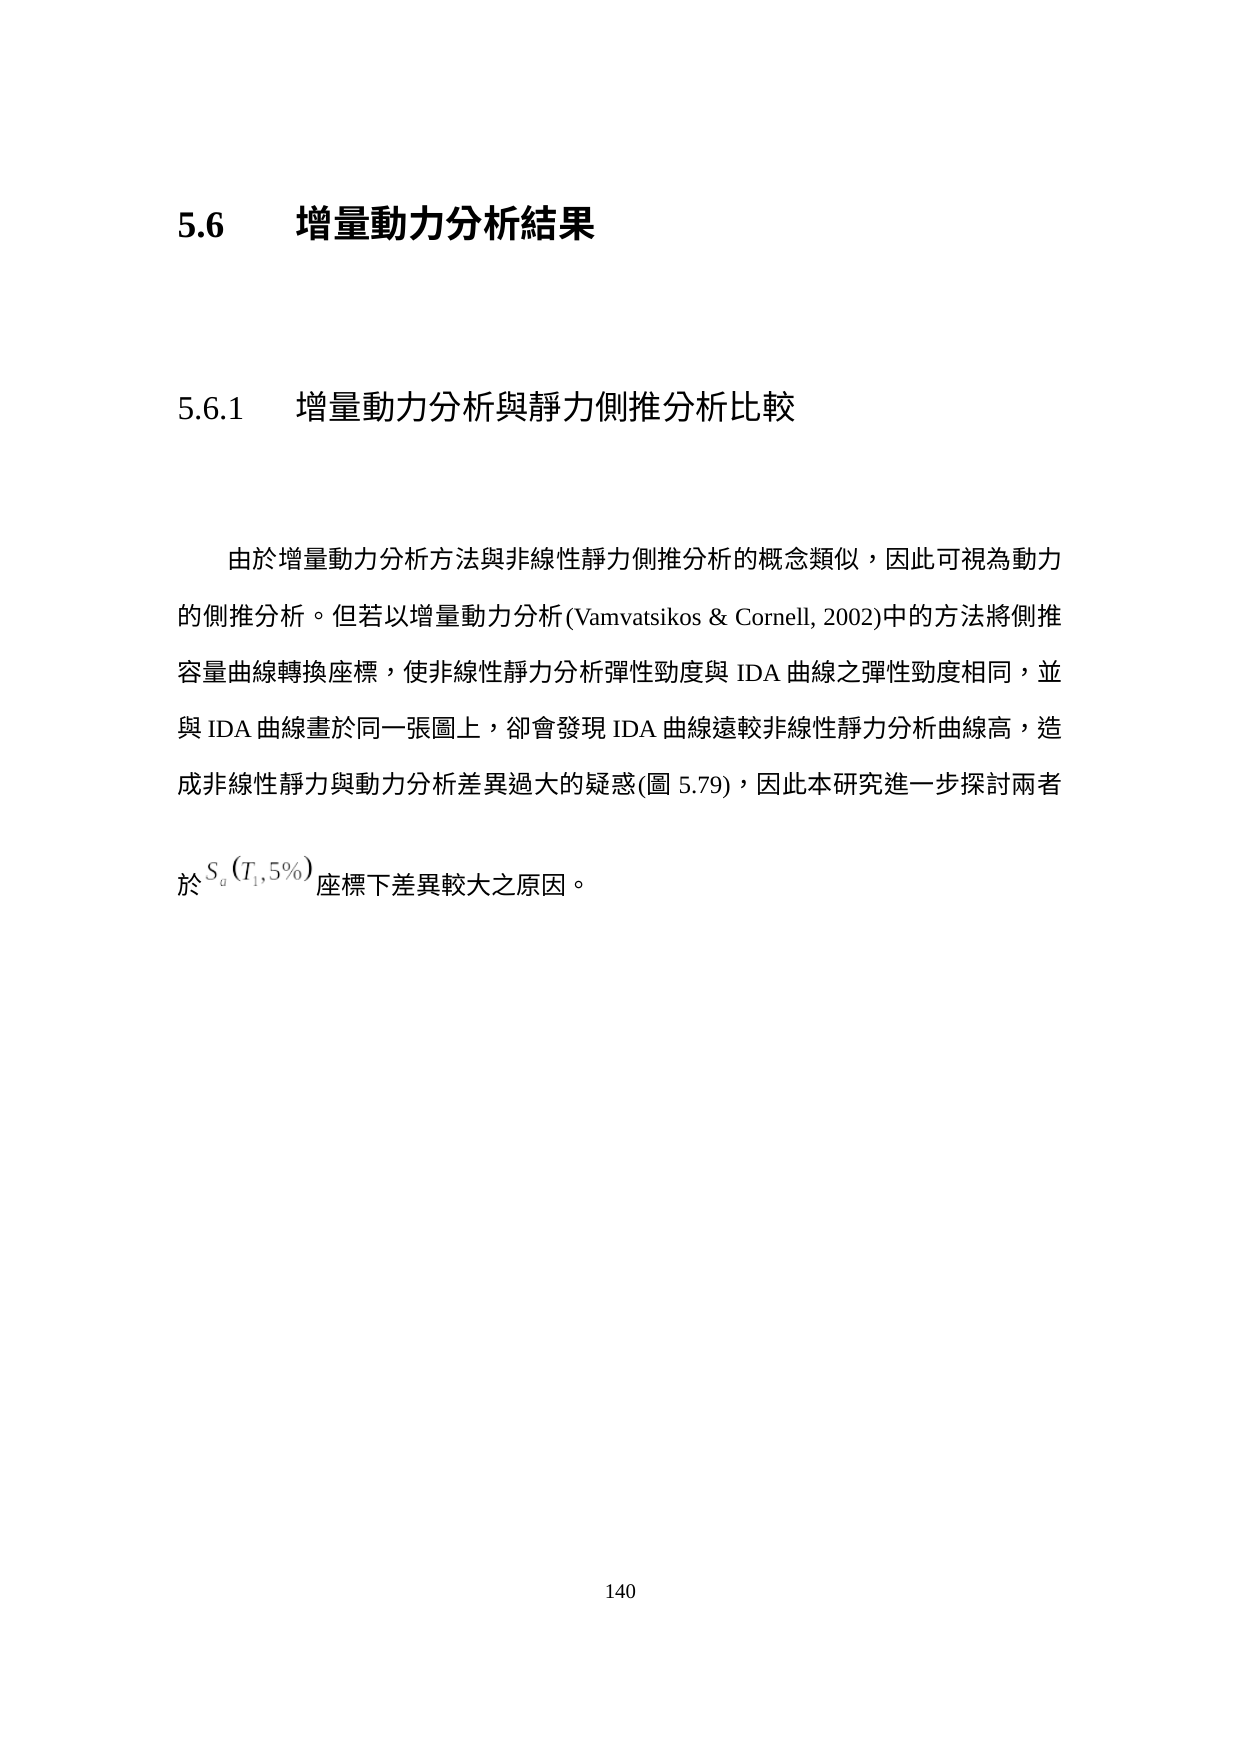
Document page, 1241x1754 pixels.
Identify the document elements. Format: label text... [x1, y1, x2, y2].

subtitle 增量動力分析與靜力側推分析比較 [177, 368, 1063, 443]
subtitle 增量動力分析結果 [177, 184, 1063, 259]
